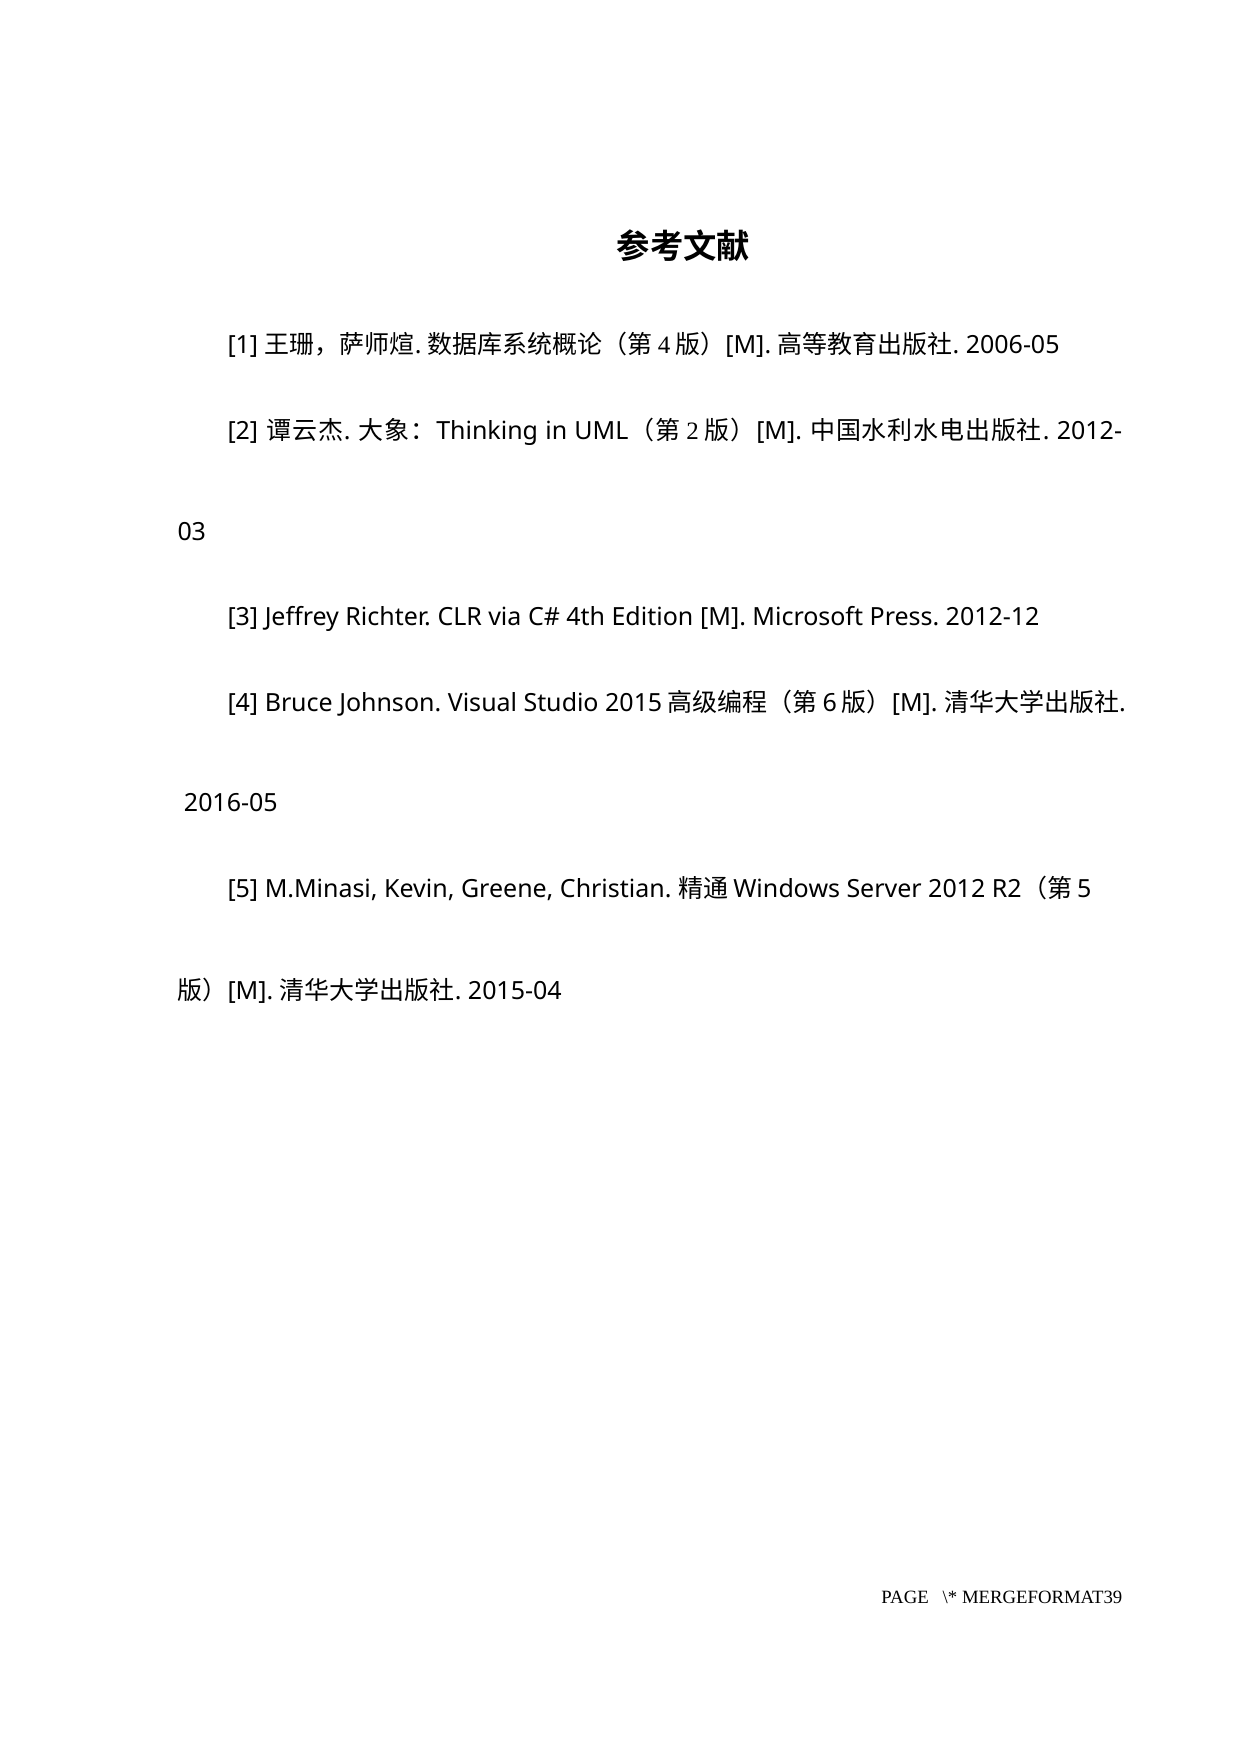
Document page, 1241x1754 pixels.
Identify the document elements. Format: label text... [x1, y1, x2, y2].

title 参考文献 [177, 210, 1122, 278]
text [1] 王珊，萨师煊. 数据库系统概论（第4版）[M]. 高等教育出版社. 2006-05 [177, 309, 1122, 377]
text [2] 谭云杰. 大象：Thinking in UML（第2版）[M]. 中国水利水电出版社. 2012-03 [177, 395, 1122, 564]
text [5] M.Minasi, Kevin, Greene, Christian. 精通Windows Server 2012 R2（第5版）[M]. 清华大学出版社. 2015-04 [177, 853, 1122, 1023]
text [4] Bruce Johnson. Visual Studio 2015高级编程（第6版）[M]. 清华大学出版社. 2016-05 [177, 666, 1122, 836]
text [3] Jeffrey Richter. CLR via C# 4th Edition [M]. Microsoft Press. 2012-12 [177, 581, 1122, 649]
